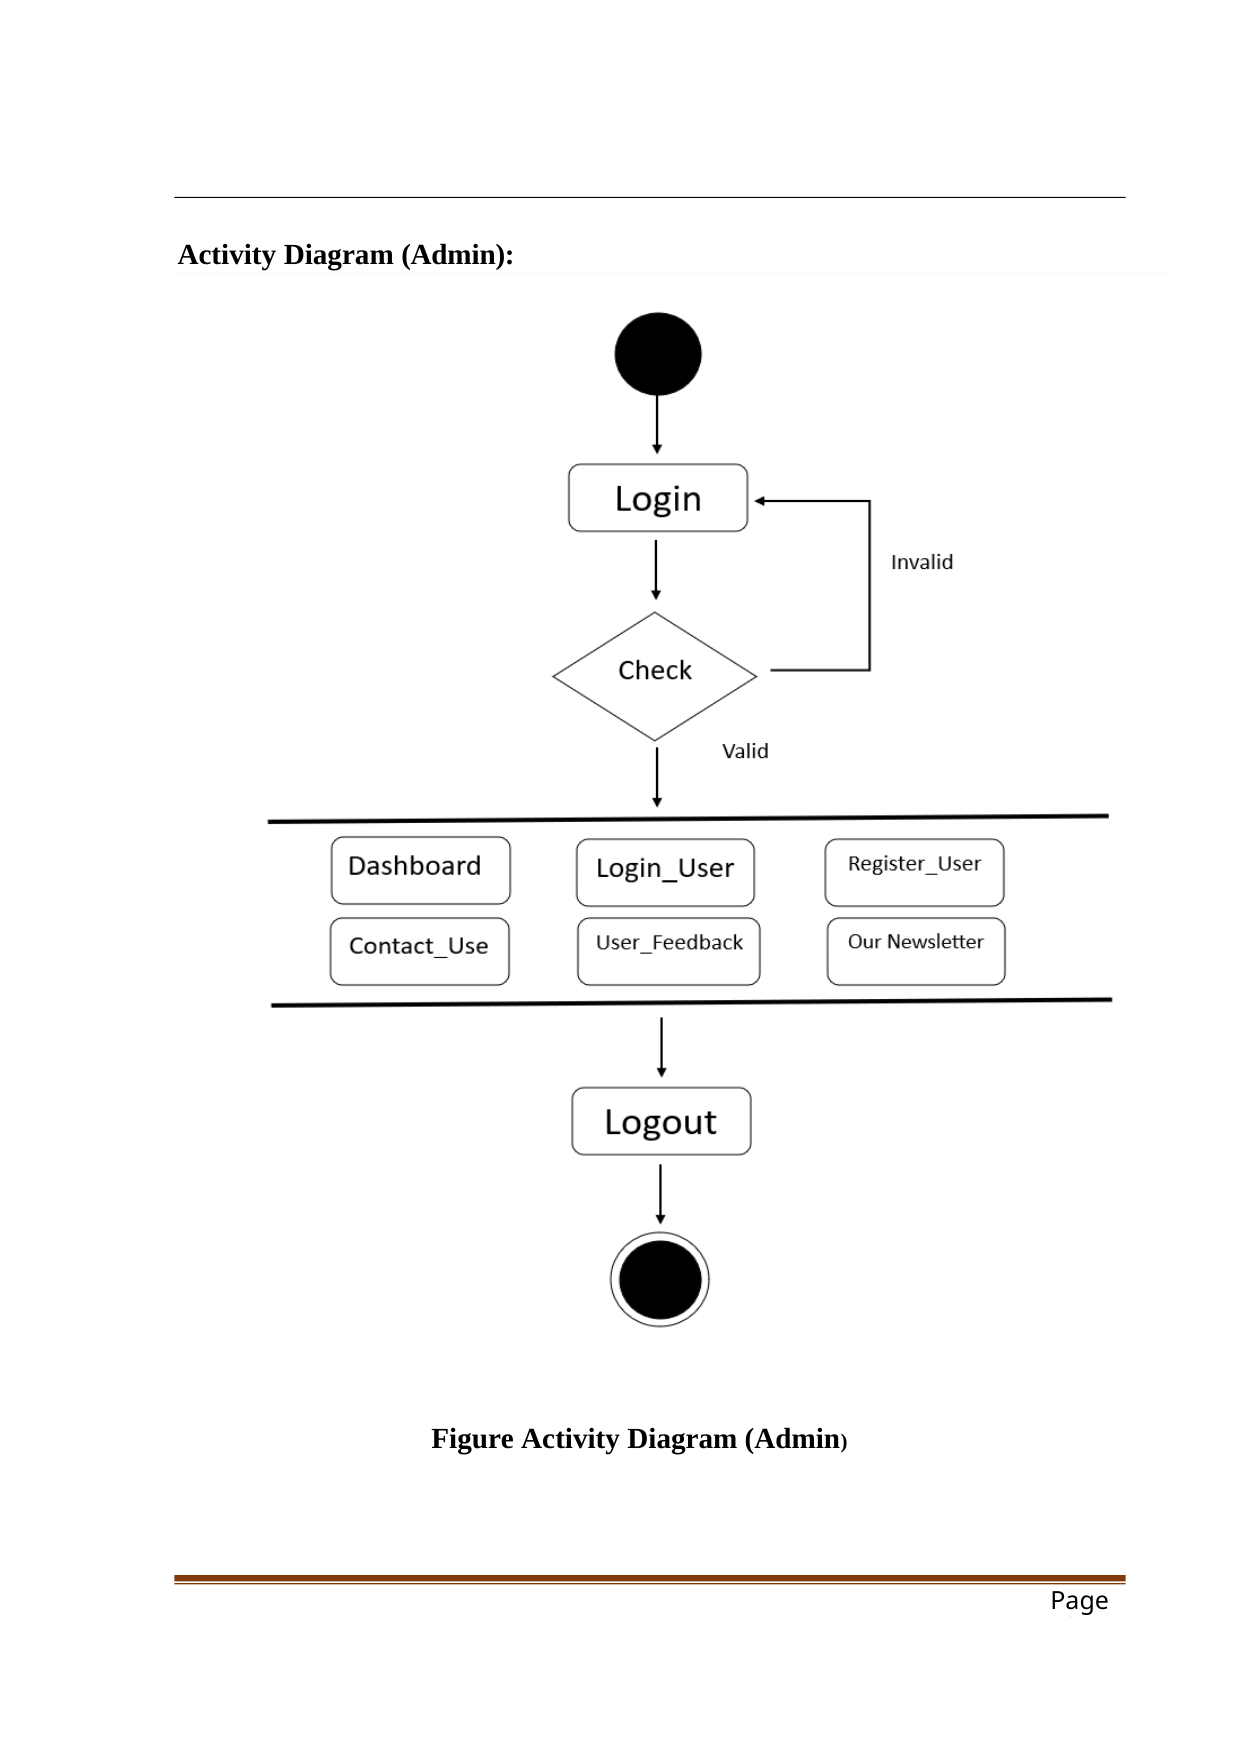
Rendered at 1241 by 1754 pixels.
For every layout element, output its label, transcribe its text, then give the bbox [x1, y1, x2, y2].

text Activity Diagram (Admin): [177, 237, 1159, 271]
text Figure Activity Diagram (Admin) [110, 1421, 1159, 1455]
picture [177, 272, 1170, 1374]
